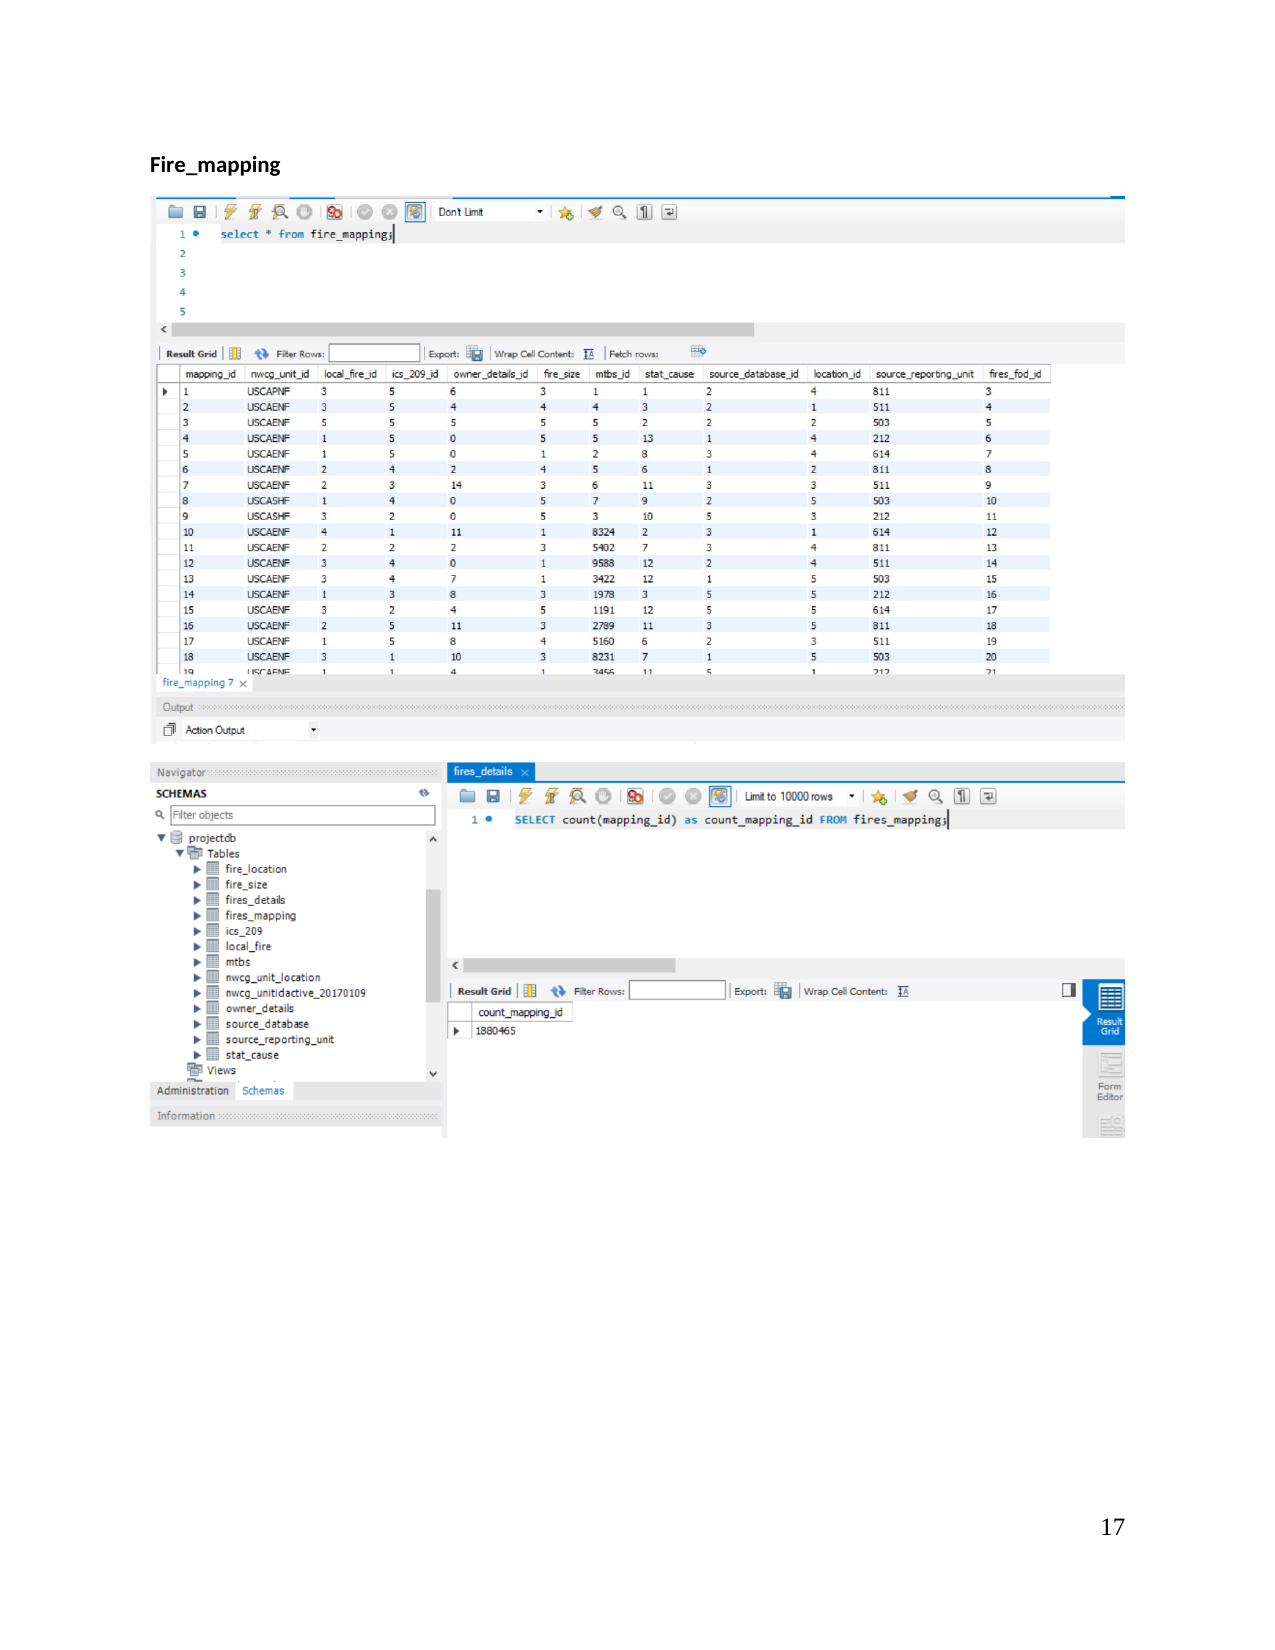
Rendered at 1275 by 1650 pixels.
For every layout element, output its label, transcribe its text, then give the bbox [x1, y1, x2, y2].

picture [150, 762, 1125, 1138]
text Fire_mapping [150, 150, 1125, 178]
picture [150, 196, 1125, 744]
